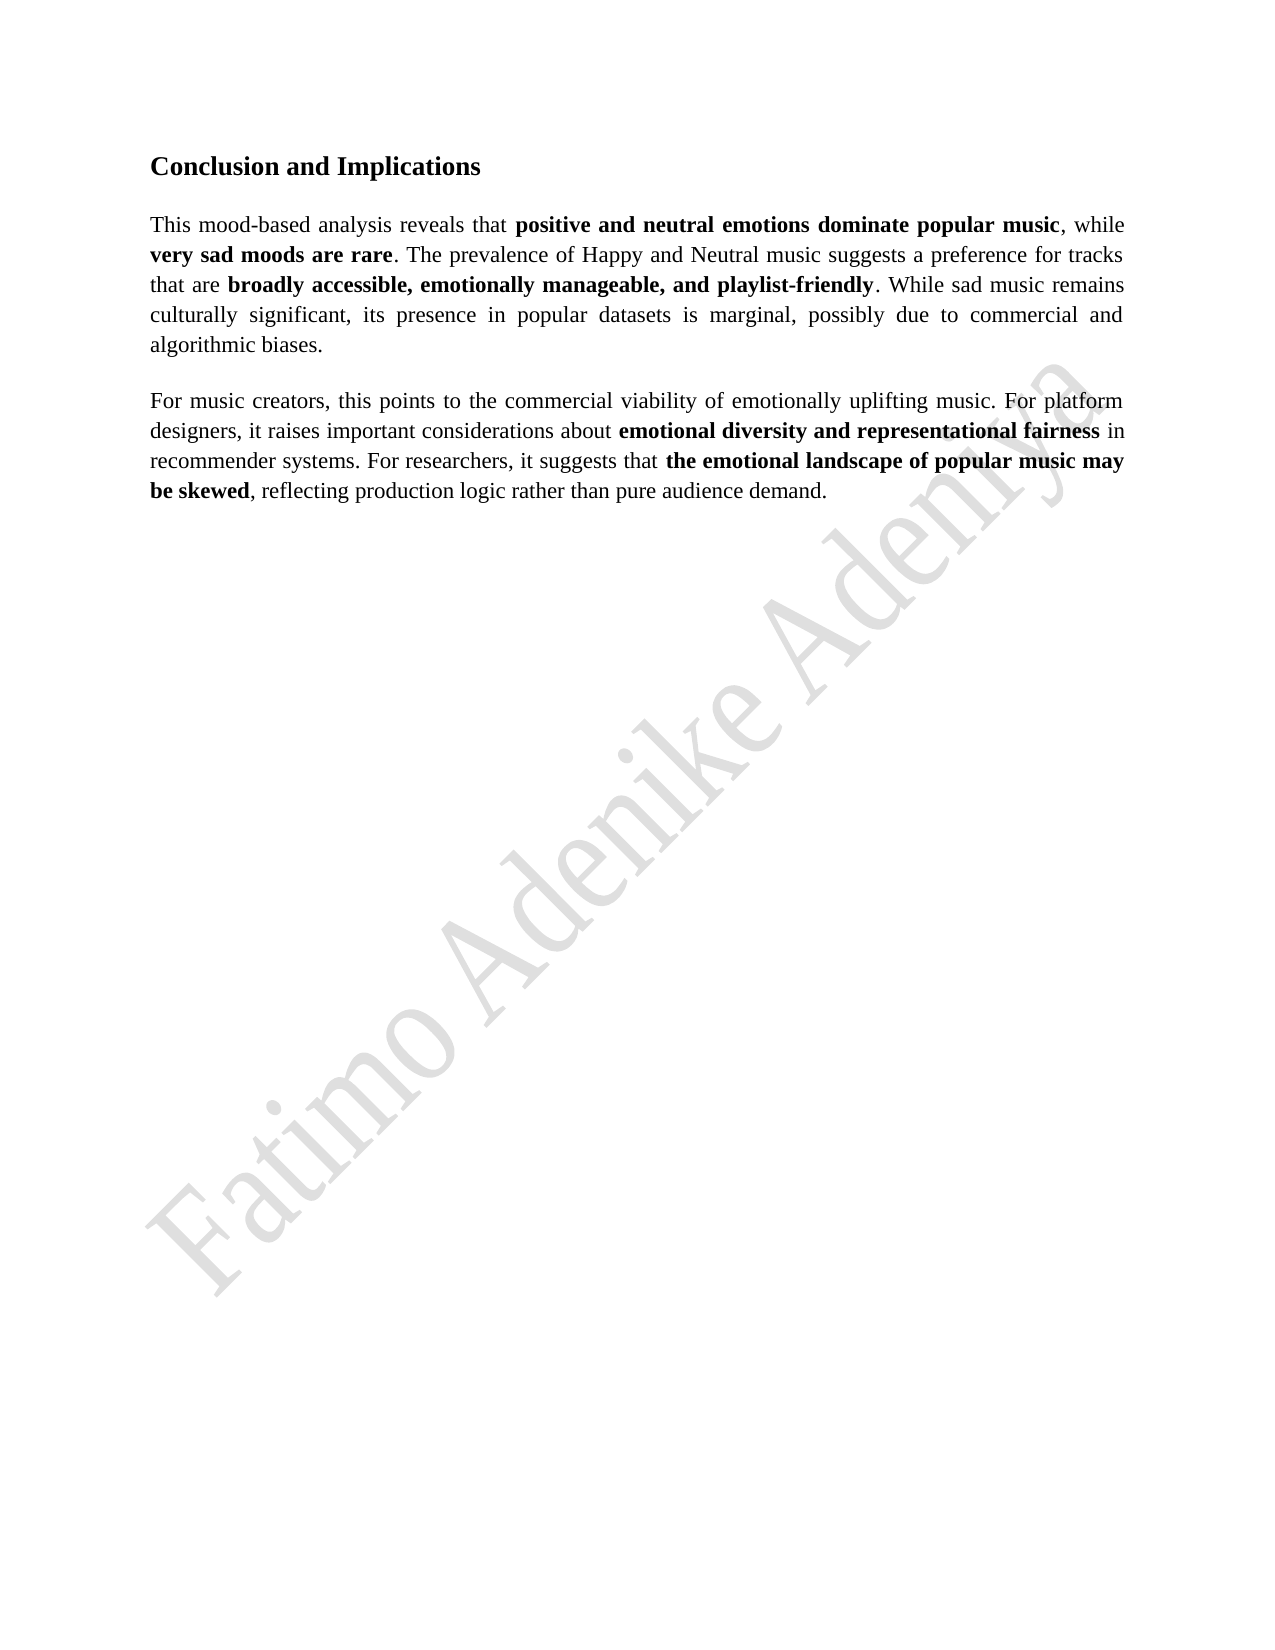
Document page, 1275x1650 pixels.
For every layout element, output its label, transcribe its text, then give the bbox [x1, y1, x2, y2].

text This mood-based analysis reveals that positive and neutral emotions dominate popular music, while very sad moods are rare. The prevalence of Happy and Neutral music suggests a preference for tracks that are broadly accessible, emotionally manageable, and playlist-friendly. While sad music remains culturally significant, its presence in popular datasets is marginal, possibly due to commercial and algorithmic biases. [150, 211, 1125, 358]
subtitle Conclusion and Implications [150, 150, 1125, 181]
text For music creators, this points to the commercial viability of emotionally uplifting music. For platform designers, it raises important considerations about emotional diversity and representational fairness in recommender systems. For researchers, it suggests that the emotional landscape of popular music may be skewed, reflecting production logic rather than pure audience demand. [150, 387, 1125, 504]
